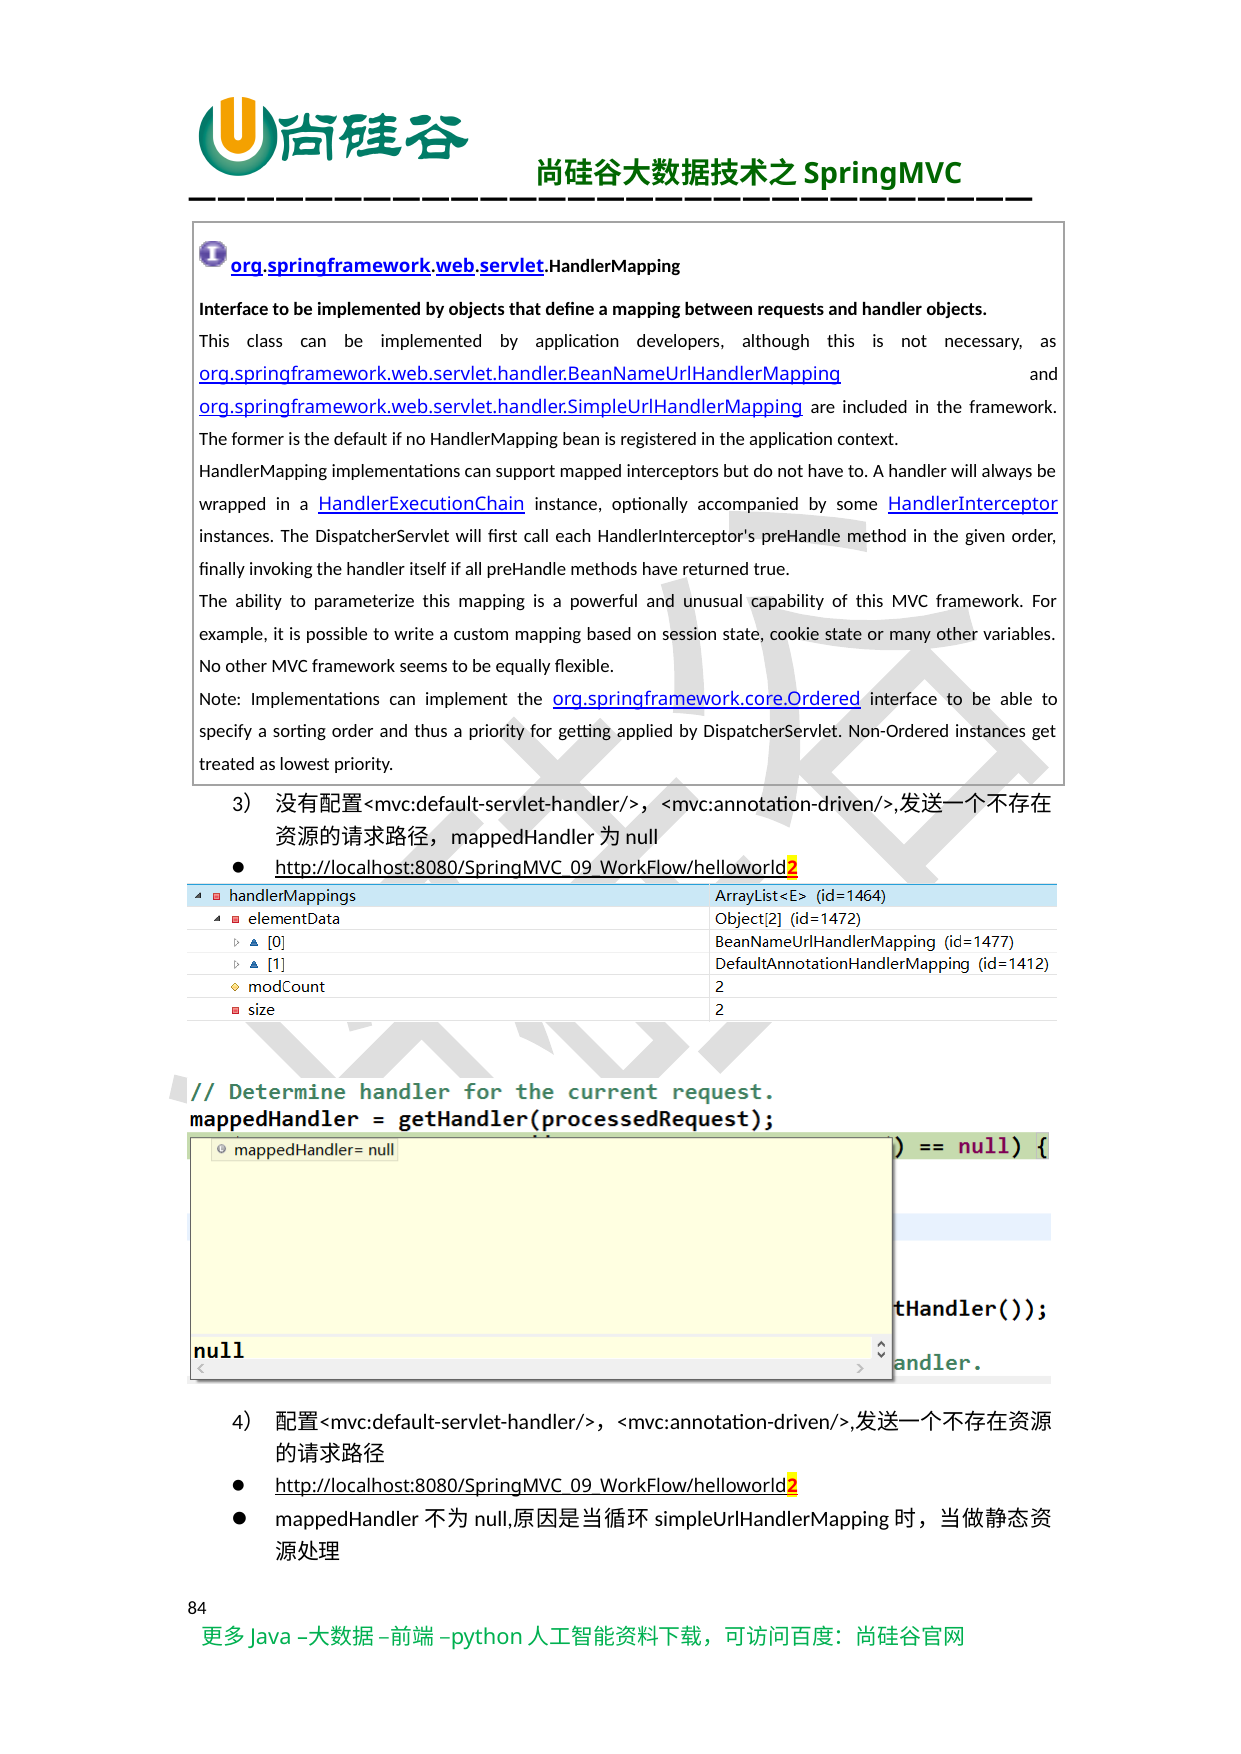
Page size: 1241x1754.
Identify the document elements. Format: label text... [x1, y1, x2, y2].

table_header org.springframework.web.servlet.HandlerMapping Interface to be implemented by objects that define a mapping between requests and handler objects. This class can be implemented by application developers, although this is not necessary, as org.springframework.web.servlet.handler.BeanNameUrlHandlerMapping and org.springframework.web.servlet.handler.SimpleUrlHandlerMapping are included in the framework. The former is the default if no HandlerMapping bean is registered in the application context. HandlerMapping implementations can support mapped interceptors but do not have to. A handler will always be wrapped in a HandlerExecutionChain instance, optionally accompanied by some HandlerInterceptor instances. The DispatcherServlet will first call each HandlerInterceptor's preHandle method in the given order, finally invoking the handler itself if all preHandle methods have returned true. The ability to parameterize this mapping is a powerful and unusual capability of this MVC framework. For example, it is possible to write a custom mapping based on session state, cookie state or many other variables. No other MVC framework seems to be equally flexible. Note: Implementations can implement the org.springframework.core.Ordered interface to be able to specify a sorting order and thus a priority for getting applied by DispatcherServlet. Non-Ordered instances get treated as lowest priority. [194, 223, 1063, 784]
list 配置<mvc:default-servlet-handler/>，<mvc:annotation-driven/>,发送一个不存在资源的请求路径 [232, 1403, 1053, 1468]
list mappedHandler不为null,原因是当循环simpleUrlHandlerMapping时，当做静态资源处理 [231, 1501, 1053, 1566]
picture [187, 1078, 1051, 1384]
picture [187, 88, 476, 184]
picture [198, 241, 231, 273]
list http://localhost:8080/SpringMVC_09_WorkFlow/helloworld2 [231, 1468, 1053, 1501]
list 没有配置<mvc:default-servlet-handler/>，<mvc:annotation-driven/>,发送一个不存在资源的请求路径，mappedHandler为null [232, 786, 1053, 851]
list http://localhost:8080/SpringMVC_09_WorkFlow/helloworld2 [231, 851, 1053, 883]
picture [187, 883, 1057, 1022]
